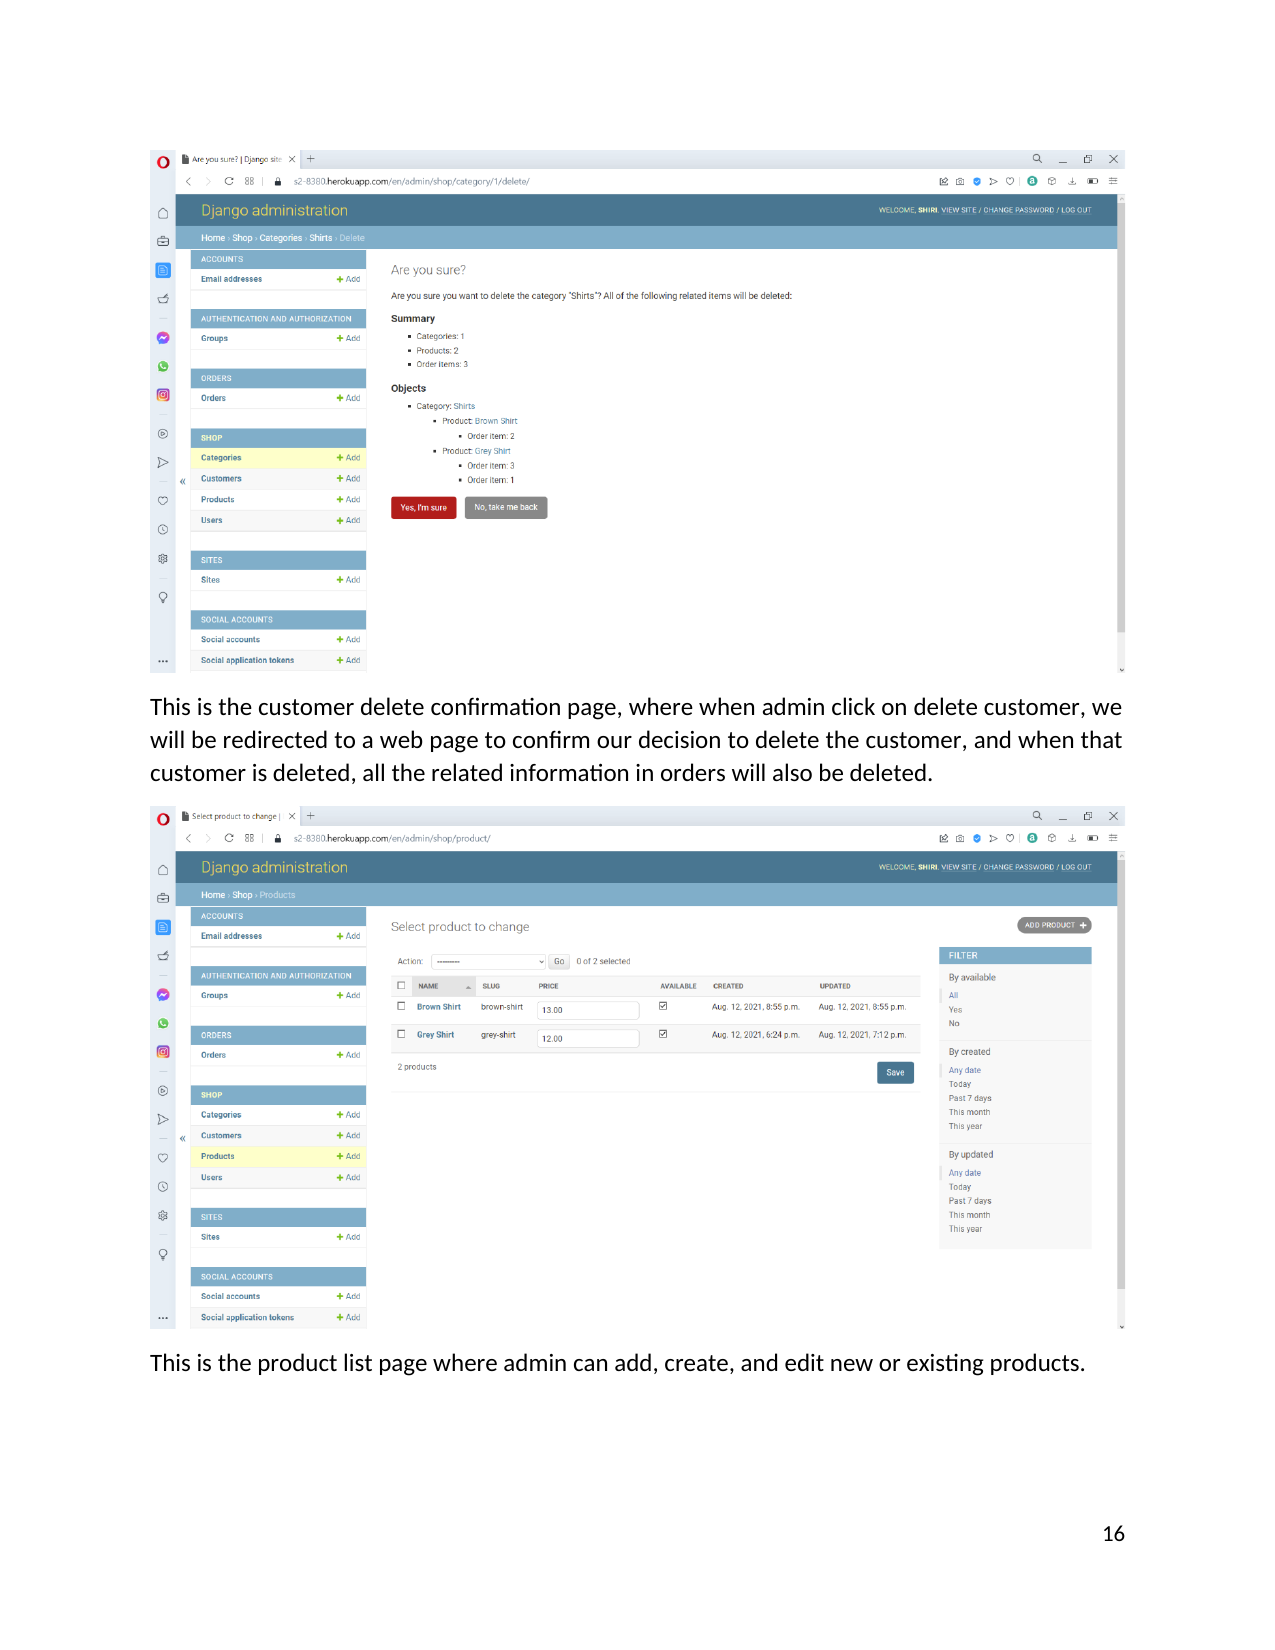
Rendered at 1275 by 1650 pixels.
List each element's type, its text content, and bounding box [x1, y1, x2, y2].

text This is the product list page where admin can add, create, and edit new or existing products. [150, 1347, 1125, 1377]
picture [150, 806, 1125, 1329]
picture [150, 150, 1125, 673]
text This is the customer delete confirmation page, where when admin click on delete customer, we will be redirected to a web page to confirm our decision to delete the customer, and when that customer is deleted, all the related information in orders will also be deleted. [150, 691, 1125, 788]
